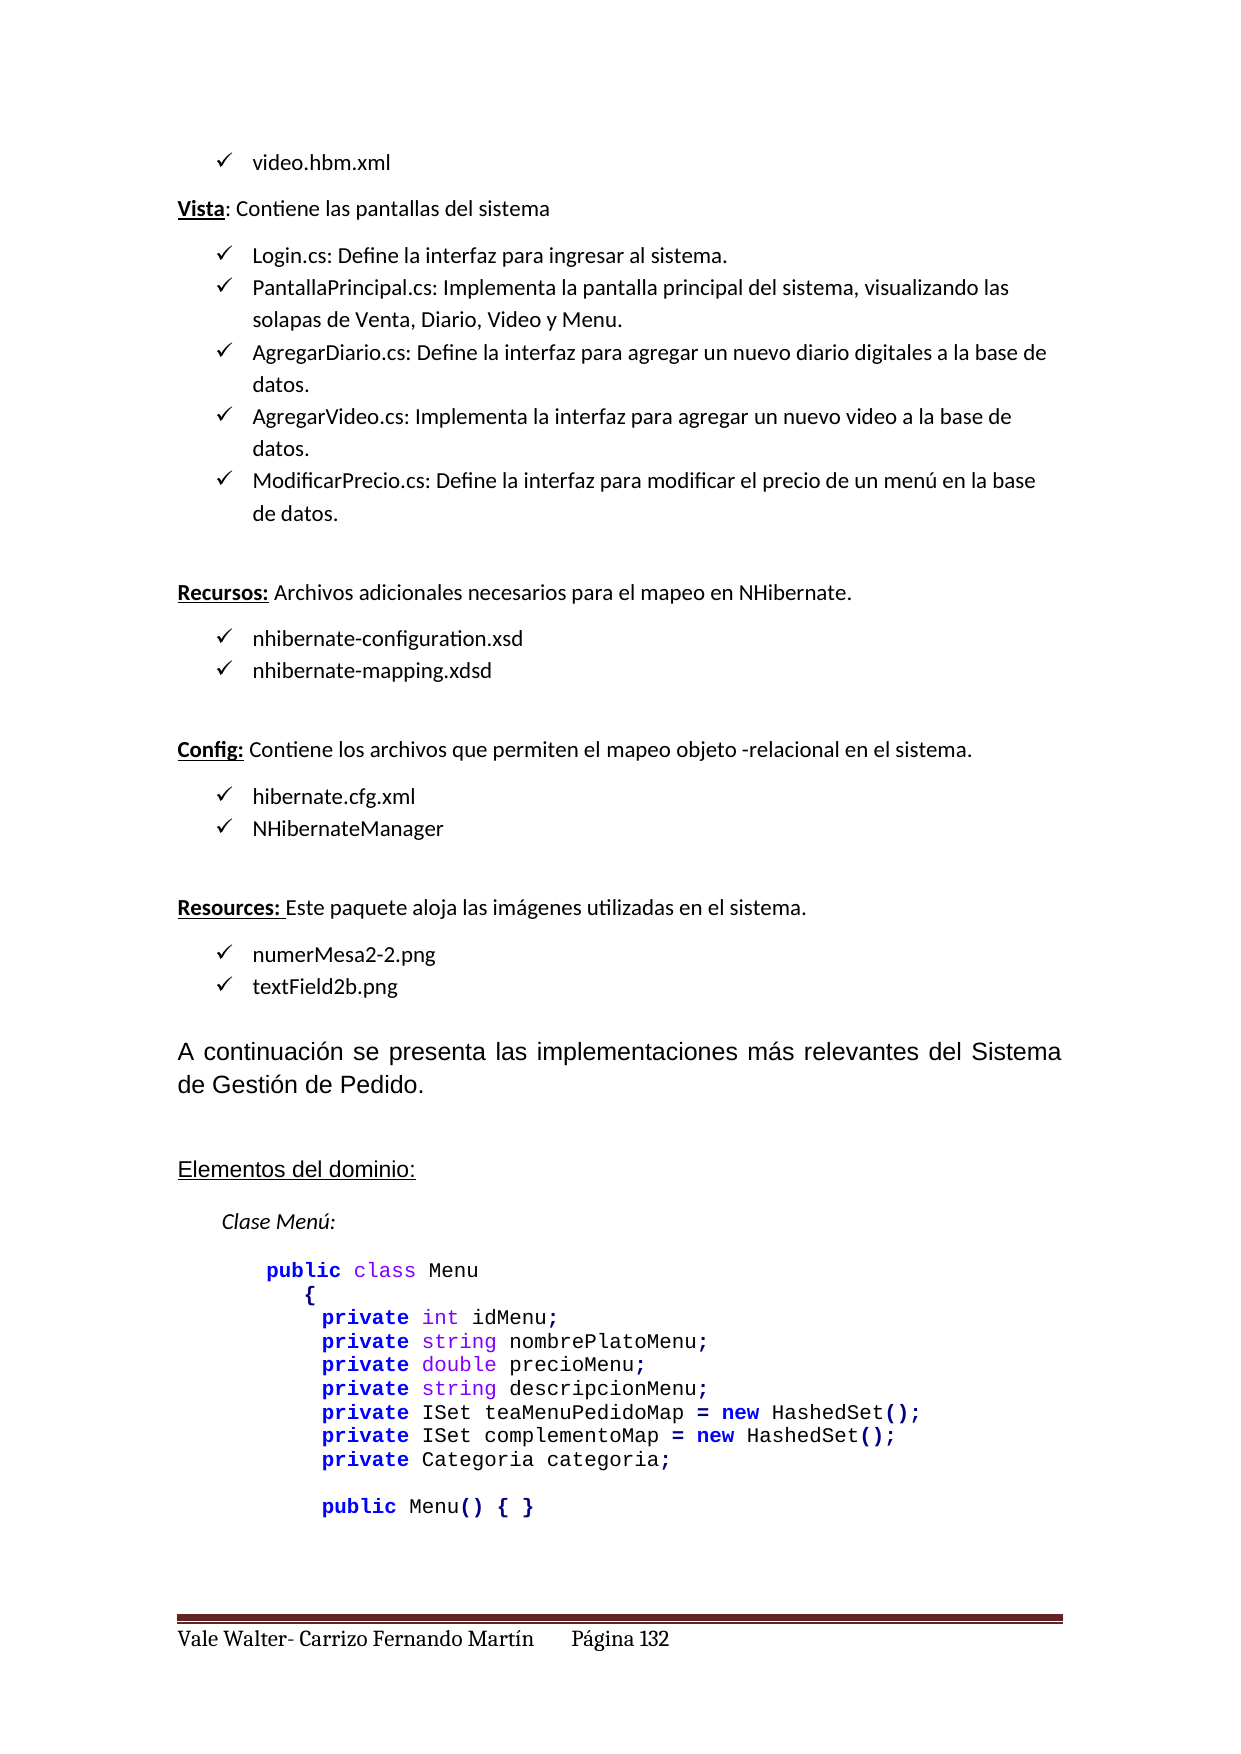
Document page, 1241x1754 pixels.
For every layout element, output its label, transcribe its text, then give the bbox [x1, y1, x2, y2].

text Elementos del dominio: [177, 1156, 1063, 1182]
text private ISet complementoMap = new HashedSet(); [222, 1425, 1063, 1449]
text private Categoria categoria; [222, 1449, 1063, 1473]
list nhibernate-configuration.xsd [215, 624, 1063, 652]
text private ISet teaMenuPedidoMap = new HashedSet(); [222, 1402, 1063, 1425]
list numerMesa2-2.png [215, 940, 1063, 968]
text A continuación se presenta las implementaciones más relevantes del Sistema de Gestión de Pedido. [177, 1037, 1063, 1098]
text public Menu() { } [222, 1496, 1063, 1520]
text private double precioMenu; [222, 1354, 1063, 1378]
list Login.cs: Define la interfaz para ingresar al sistema. [215, 241, 1063, 269]
text private int idMenu; [222, 1307, 1063, 1331]
text Resources: Este paquete aloja las imágenes utilizadas en el sistema. [177, 893, 1063, 921]
text public class Menu [266, 1260, 1063, 1283]
list hibernate.cfg.xml [215, 782, 1063, 810]
text Clase Menú: [222, 1207, 1063, 1235]
list video.hbm.xml [215, 148, 1063, 176]
text Recursos: Archivos adicionales necesarios para el mapeo en NHibernate. [177, 578, 1063, 606]
list AgregarDiario.cs: Define la interfaz para agregar un nuevo diario digitales a la base de datos. [215, 338, 1063, 398]
list AgregarVideo.cs: Implementa la interfaz para agregar un nuevo video a la base de datos. [215, 402, 1063, 462]
text private string descripcionMenu; [222, 1378, 1063, 1402]
list textField2b.png [215, 972, 1063, 1000]
list NHibernateManager [215, 814, 1063, 842]
list ModificarPrecio.cs: Define la interfaz para modificar el precio de un menú en la base de datos. [215, 466, 1063, 527]
text private string nombrePlatoMenu; [222, 1331, 1063, 1354]
text Vista: Contiene las pantallas del sistema [177, 194, 1063, 222]
text Config: Contiene los archivos que permiten el mapeo objeto -relacional en el sistema. [177, 736, 1063, 763]
list PantallaPrincipal.cs: Implementa la pantalla principal del sistema, visualizando las solapas de Venta, Diario, Video y Menu. [215, 273, 1063, 333]
list nhibernate-mapping.xdsd [215, 657, 1063, 684]
text { [266, 1283, 1063, 1307]
